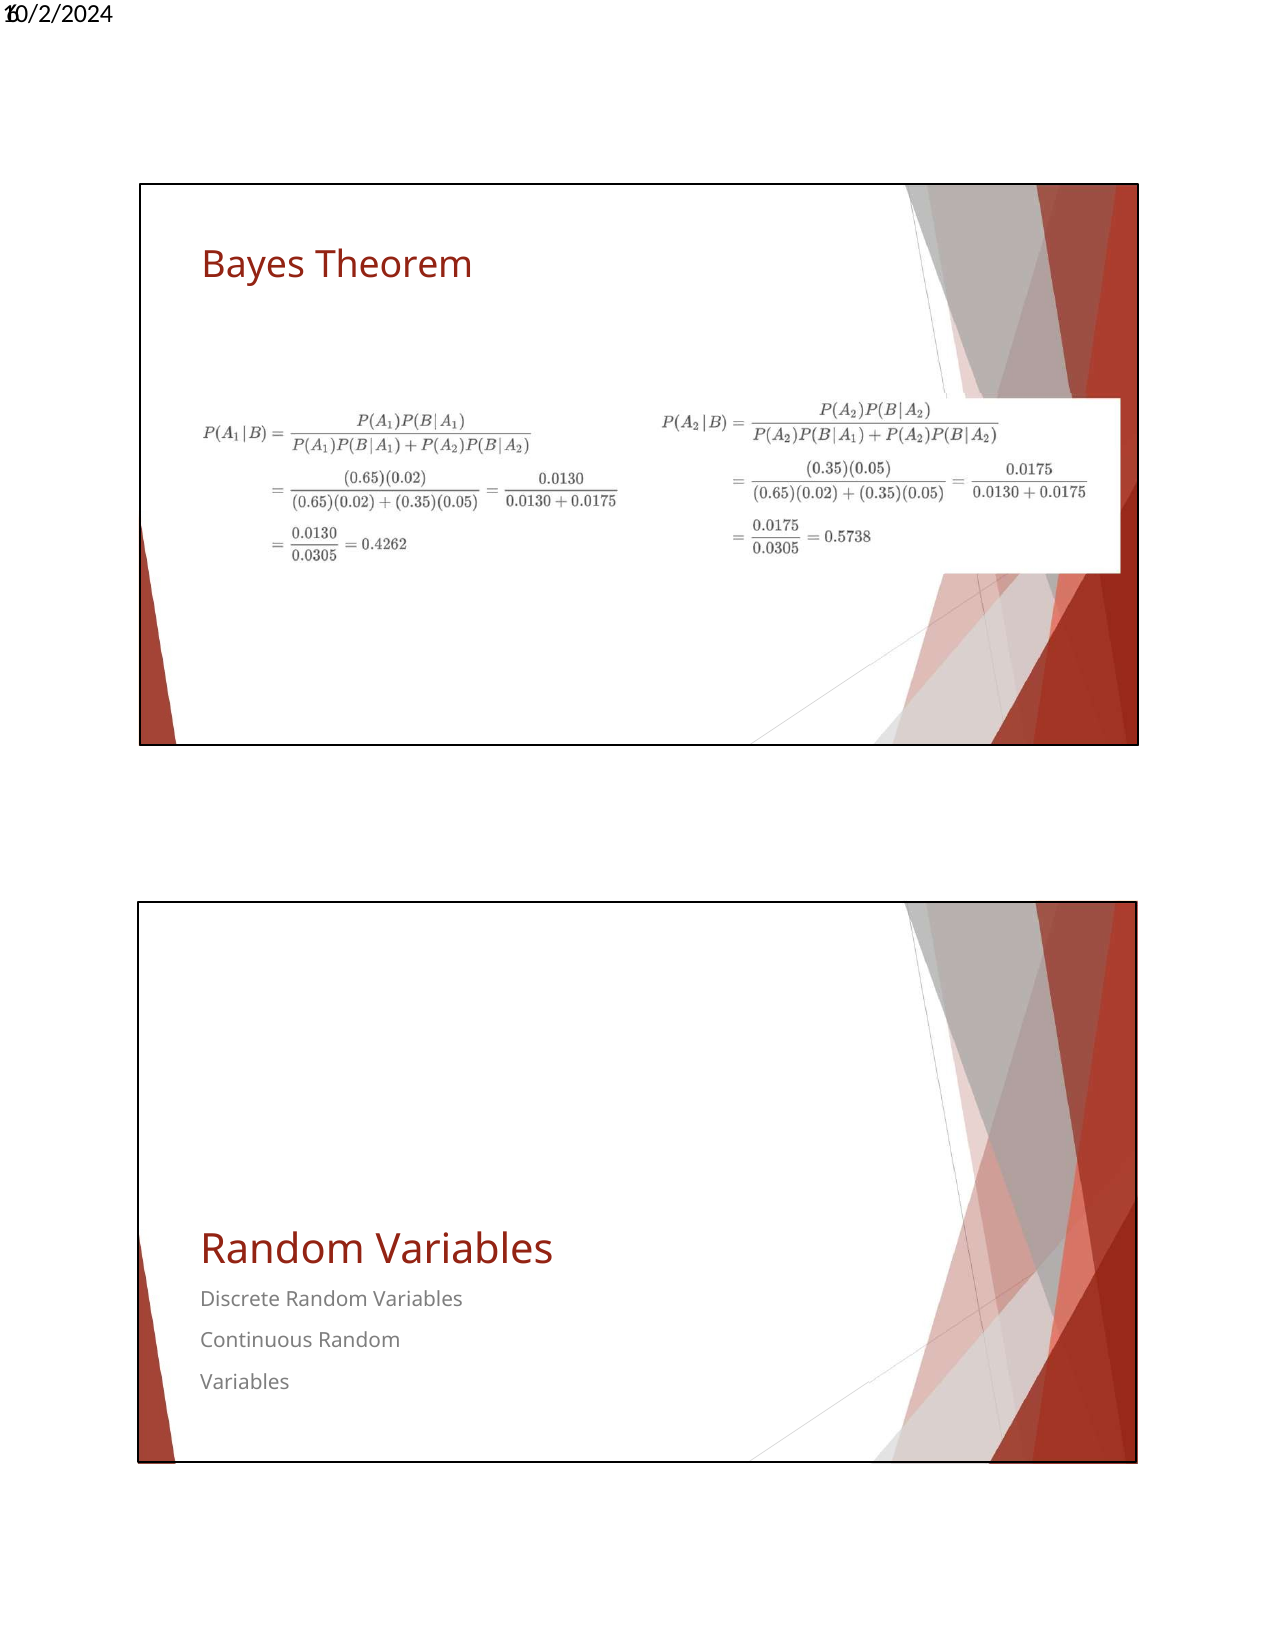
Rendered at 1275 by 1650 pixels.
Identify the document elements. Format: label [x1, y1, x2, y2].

picture [141, 185, 1137, 744]
picture [139, 1229, 176, 1461]
picture [869, 903, 1135, 1461]
picture [869, 900, 1138, 1464]
